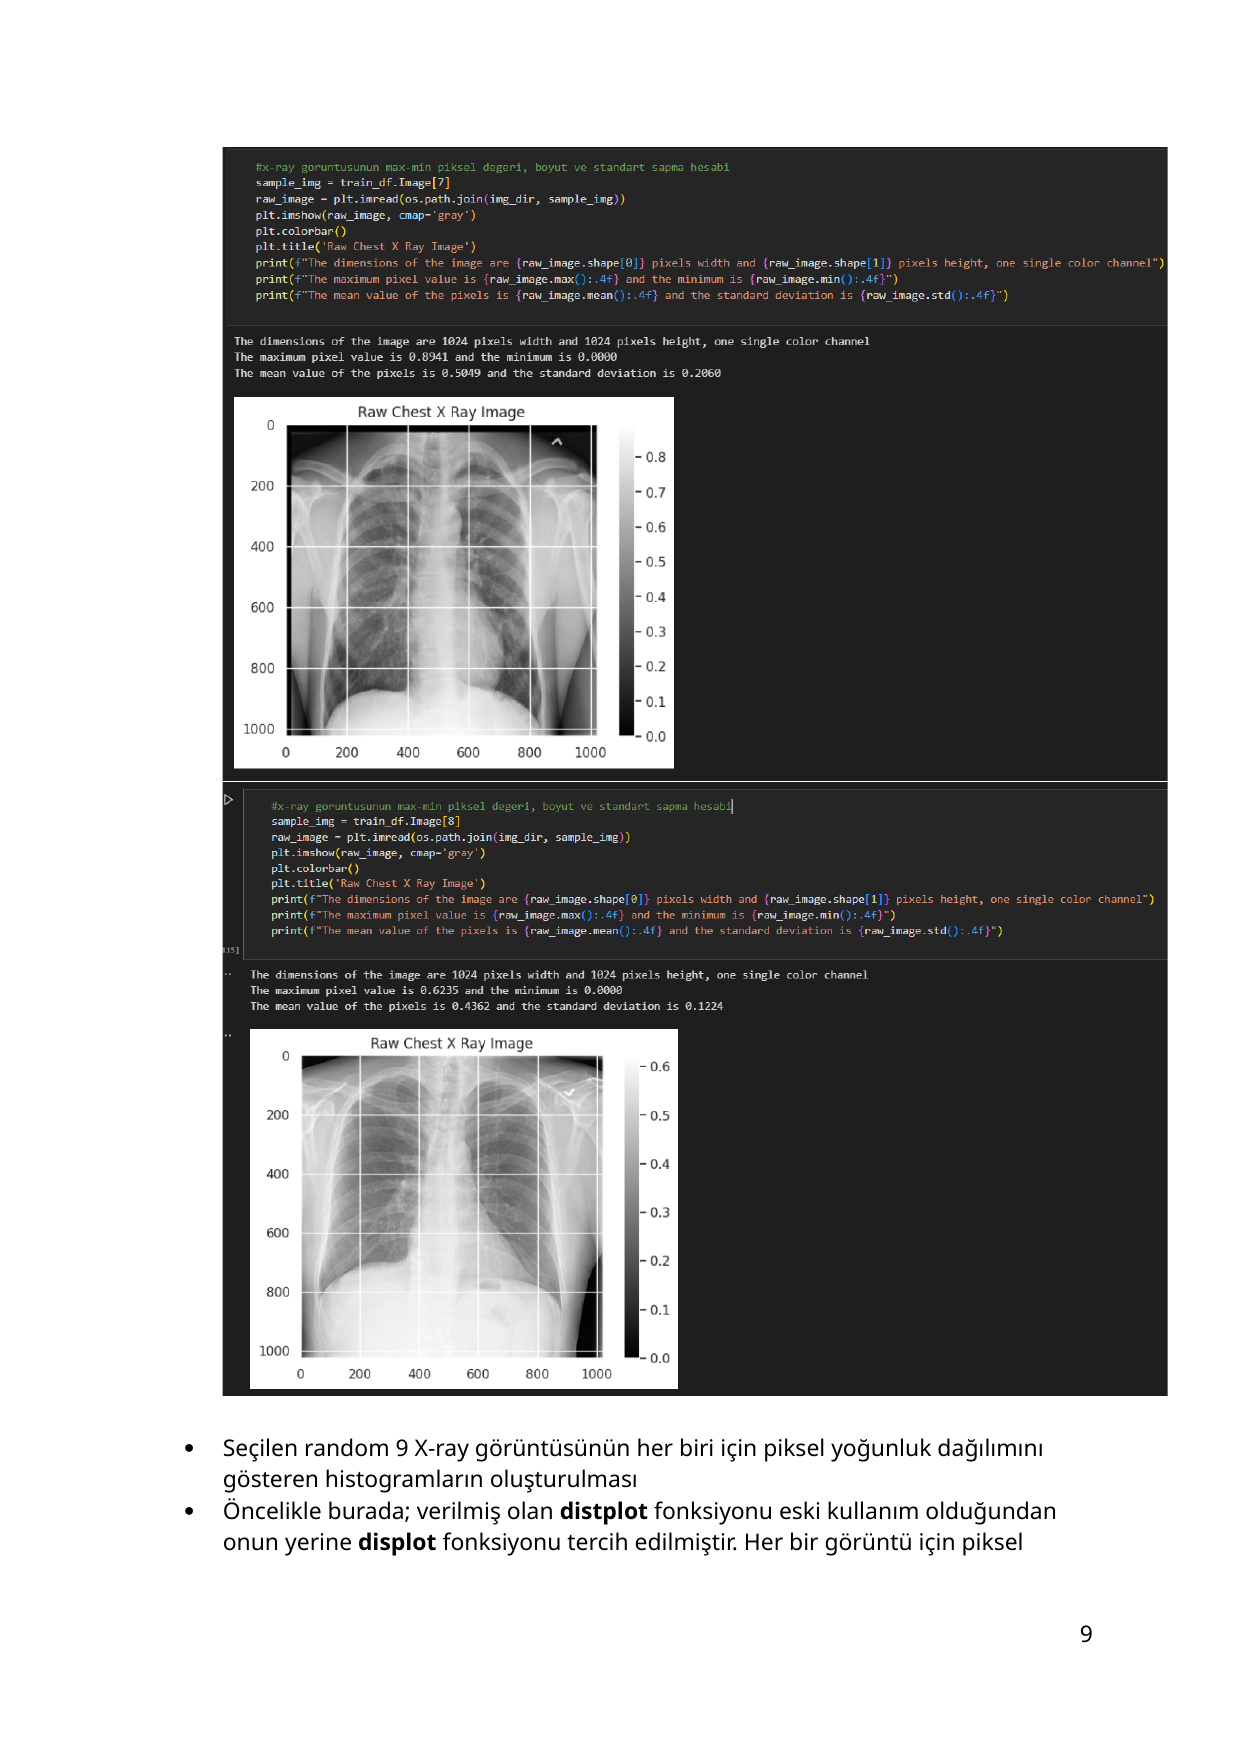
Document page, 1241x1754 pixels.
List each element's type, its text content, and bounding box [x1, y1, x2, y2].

list Seçilen random 9 X-ray görüntüsünün her biri için piksel yoğunluk dağılımını gösteren histogramların oluşturulması [185, 1432, 1093, 1495]
picture [222, 147, 1168, 781]
picture [222, 782, 1168, 1396]
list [185, 1495, 1093, 1557]
